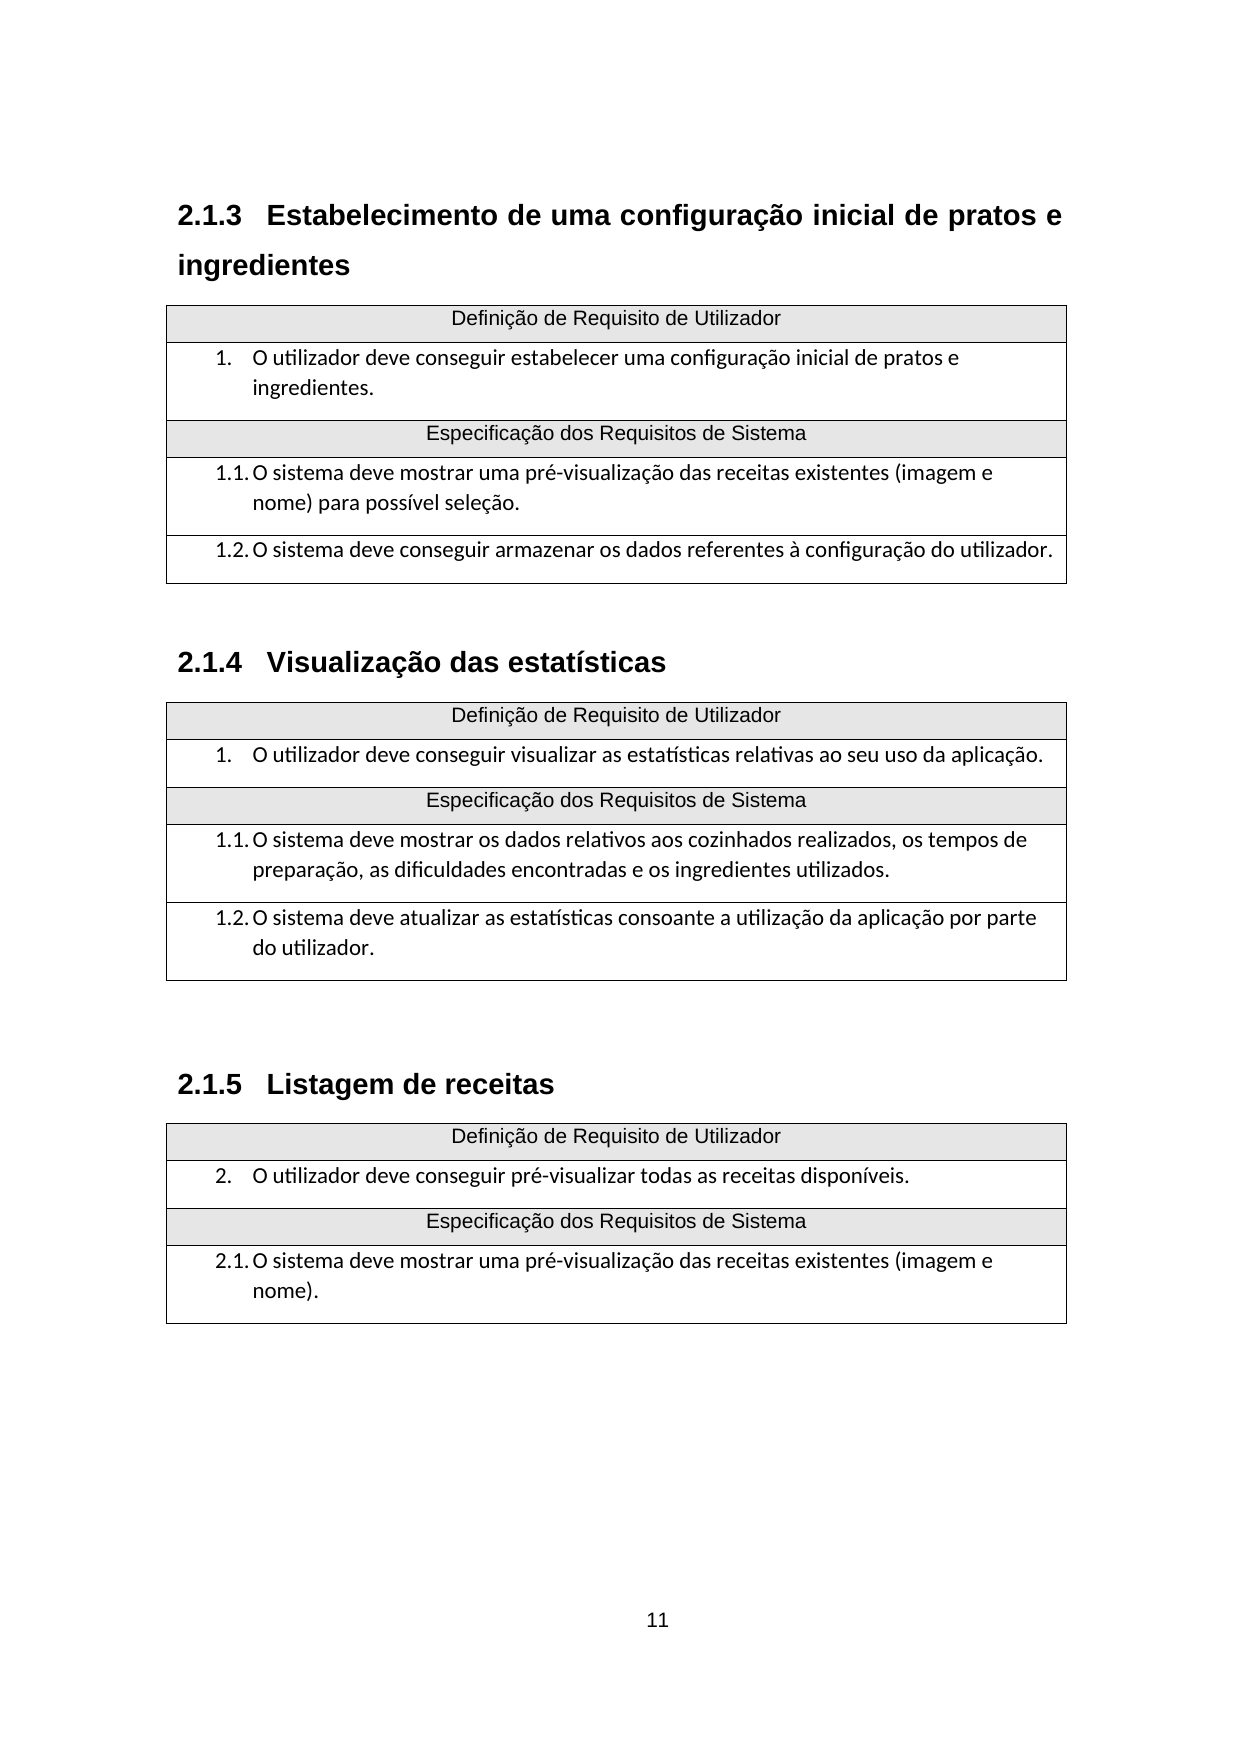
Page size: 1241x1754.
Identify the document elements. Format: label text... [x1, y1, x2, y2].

text Estabelecimento de uma configuração inicial de pratos e ingredientes [177, 198, 1063, 282]
table_cell Especificação dos Requisitos de Sistema [167, 421, 1066, 457]
text Listagem de receitas [177, 1067, 1063, 1100]
table_cell O utilizador deve conseguir estabelecer uma configuração inicial de pratos e ingredientes. [167, 343, 1066, 419]
table_cell O sistema deve atualizar as estatísticas consoante a utilização da aplicação por parte do utilizador. [167, 903, 1066, 980]
table_cell O sistema deve mostrar uma pré-visualização das receitas existentes (imagem e nome) para possível seleção. [167, 458, 1066, 534]
table_cell Especificação dos Requisitos de Sistema [167, 1209, 1066, 1245]
table_cell O utilizador deve conseguir visualizar as estatísticas relativas ao seu uso da aplicação. [167, 740, 1066, 787]
table_cell O sistema deve mostrar uma pré-visualização das receitas existentes (imagem e nome). [167, 1246, 1066, 1323]
table_cell O sistema deve conseguir armazenar os dados referentes à configuração do utilizador. [167, 536, 1066, 582]
table_header Definição de Requisito de Utilizador [167, 306, 1066, 342]
table_header Definição de Requisito de Utilizador [167, 703, 1066, 739]
table_cell Especificação dos Requisitos de Sistema [167, 788, 1066, 824]
table_cell O sistema deve mostrar os dados relativos aos cozinhados realizados, os tempos de preparação, as dificuldades encontradas e os ingredientes utilizados. [167, 825, 1066, 902]
text Visualização das estatísticas [177, 645, 1063, 679]
table_header Definição de Requisito de Utilizador [167, 1124, 1066, 1160]
table_cell O utilizador deve conseguir pré-visualizar todas as receitas disponíveis. [167, 1161, 1066, 1208]
